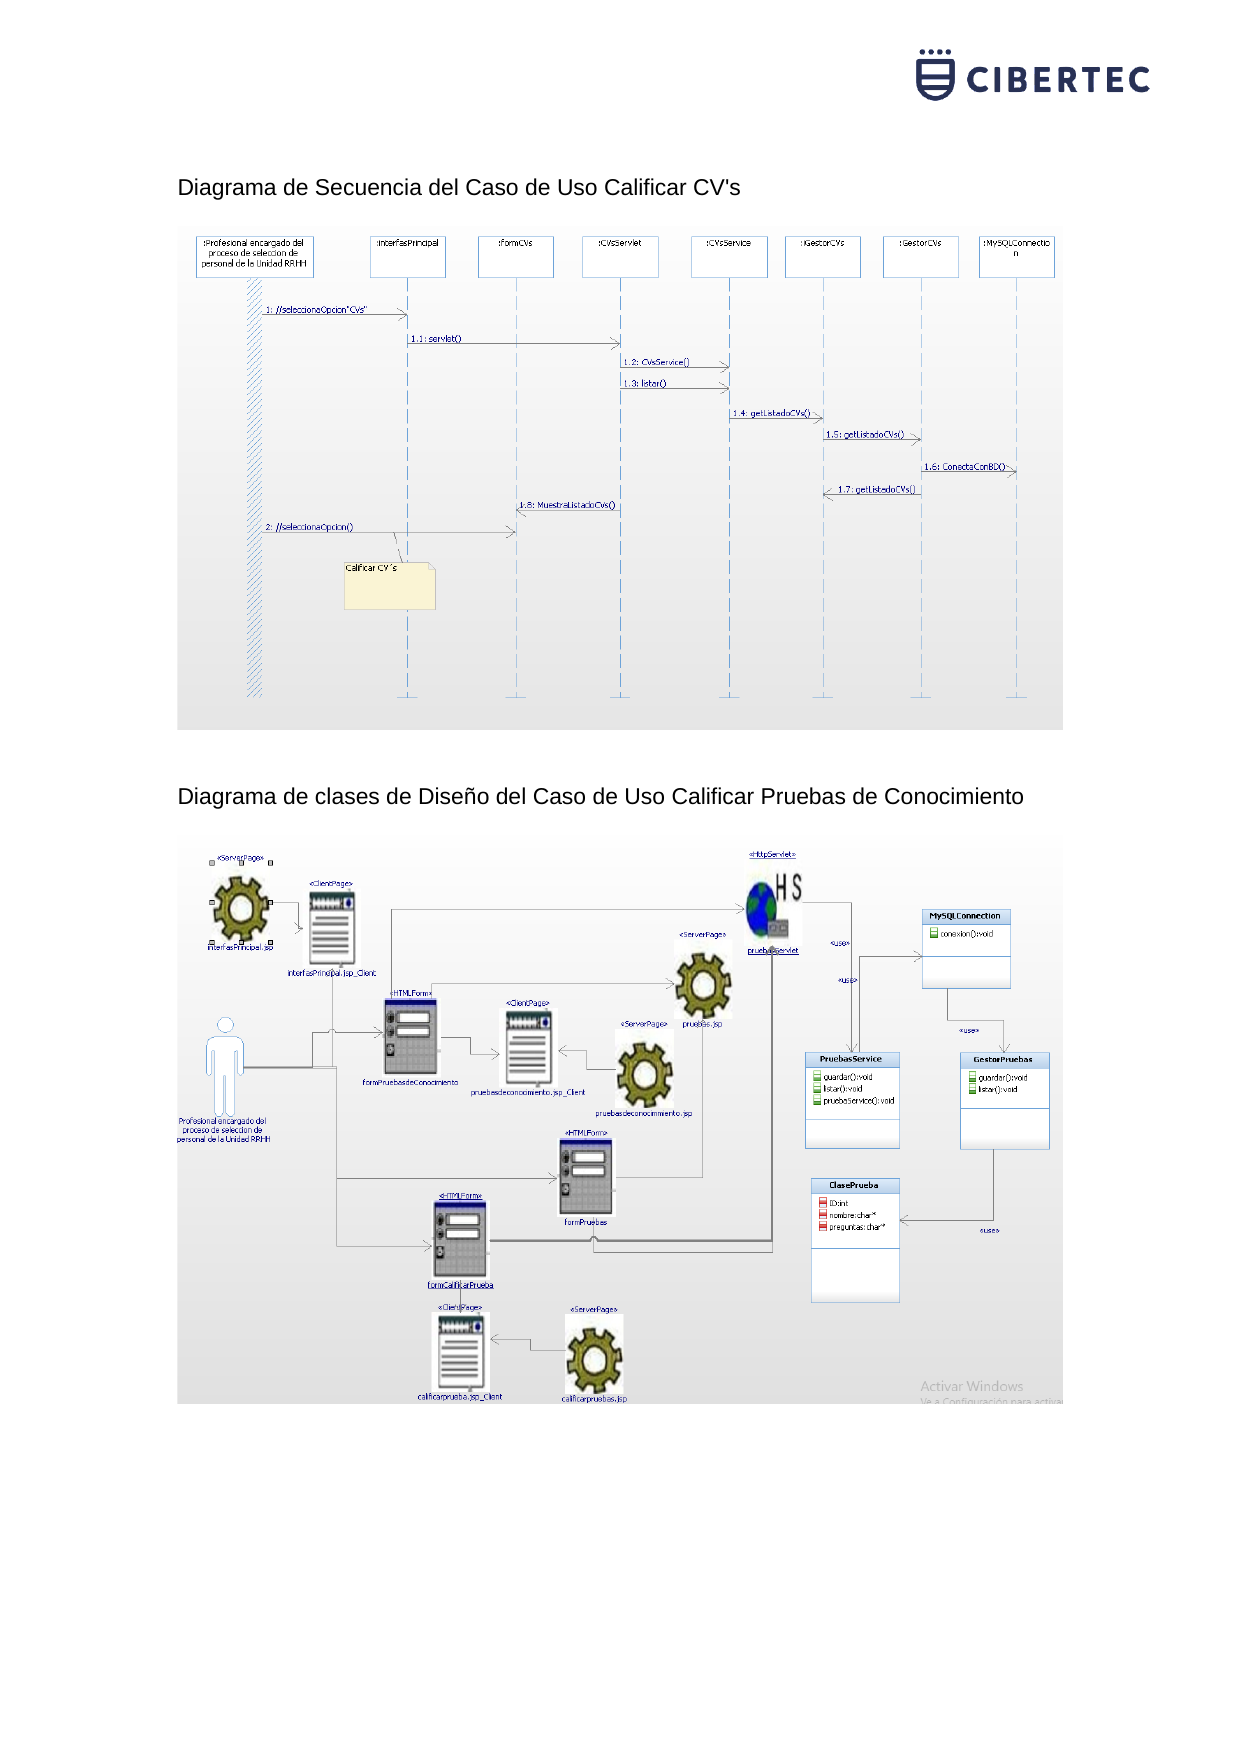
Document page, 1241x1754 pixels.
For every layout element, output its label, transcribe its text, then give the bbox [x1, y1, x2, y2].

picture [177, 226, 1063, 730]
text Diagrama de Secuencia del Caso de Uso Calificar CV's [177, 174, 1063, 200]
picture [874, 23, 1191, 126]
text Diagrama de clases de Diseño del Caso de Uso Calificar Pruebas de Conocimiento [177, 783, 1063, 809]
picture [177, 835, 1063, 1404]
